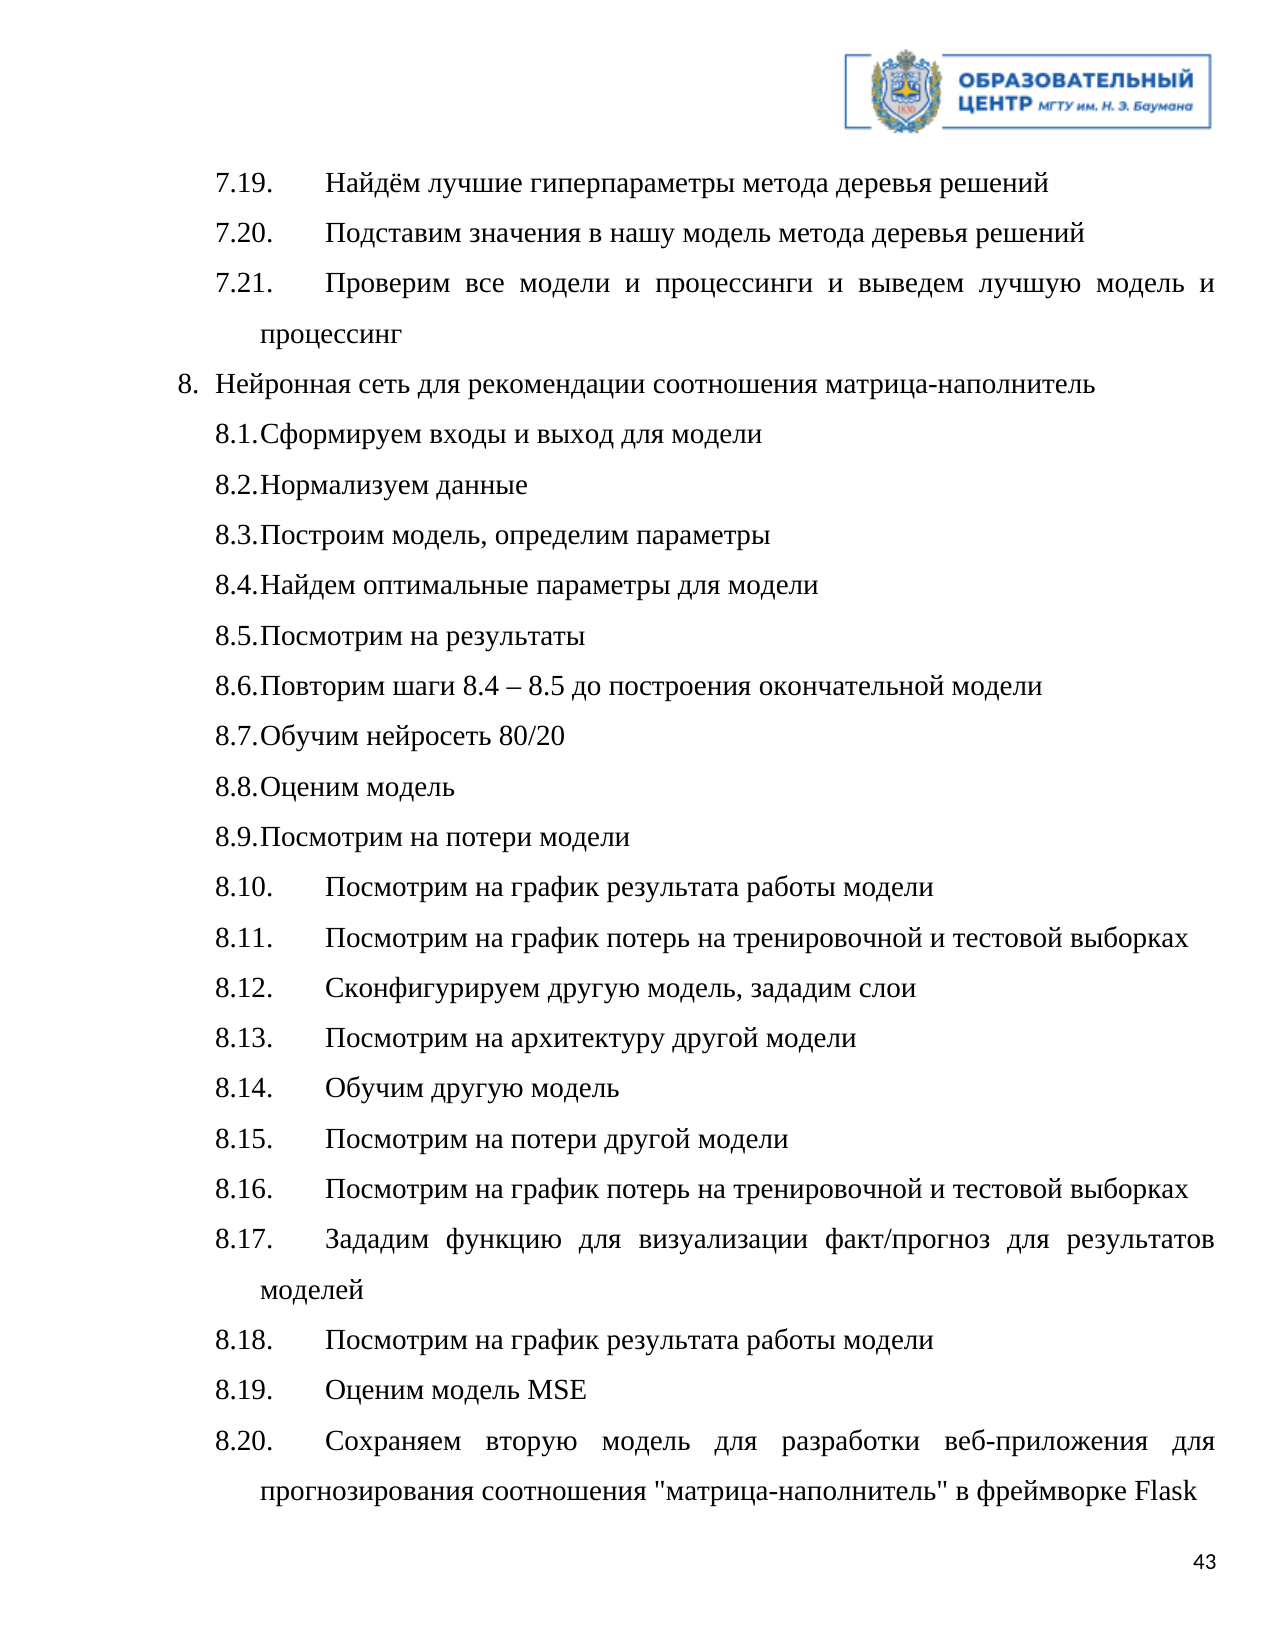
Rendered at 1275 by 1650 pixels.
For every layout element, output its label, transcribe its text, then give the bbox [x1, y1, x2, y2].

list Посмотрим на график результата работы модели [215, 1322, 1216, 1356]
list Посмотрим на потери другой модели [215, 1121, 1216, 1154]
list Посмотрим на результаты [215, 618, 1216, 651]
list Обучим другую модель [215, 1071, 1216, 1104]
list Построим модель, определим параметры [215, 517, 1216, 551]
list Обучим нейросеть 80/20 [215, 718, 1216, 752]
list Проверим все модели и процессинги и выведем лучшую модель и процессинг [215, 266, 1216, 349]
list Сохраняем вторую модель для разработки веб-приложения для прогнозирования соотношения "матрица-наполнитель" в фреймворке Flask [215, 1423, 1216, 1507]
list Повторим шаги 8.4 – 8.5 до построения окончательной модели [215, 668, 1216, 702]
list Подставим значения в нашу модель метода деревья решений [215, 215, 1216, 249]
list Найдем оптимальные параметры для модели [215, 567, 1216, 601]
list Посмотрим на график потерь на тренировочной и тестовой выборках [215, 1171, 1216, 1205]
list Нейронная сеть для рекомендации соотношения матрица-наполнитель [177, 366, 1216, 400]
list Зададим функцию для визуализации факт/прогноз для результатов моделей [215, 1222, 1216, 1305]
list Сформируем входы и выход для модели [215, 417, 1216, 450]
list Посмотрим на архитектуру другой модели [215, 1020, 1216, 1054]
list Нормализуем данные [215, 467, 1216, 500]
list Оценим модель [215, 769, 1216, 802]
picture [814, 26, 1262, 149]
list Найдём лучшие гиперпараметры метода деревья решений [215, 118, 1216, 198]
list Оценим модель MSE [215, 1372, 1216, 1406]
list Сконфигурируем другую модель, зададим слои [215, 970, 1216, 1003]
list Посмотрим на график потерь на тренировочной и тестовой выборках [215, 920, 1216, 953]
list Посмотрим на потери модели [215, 819, 1216, 853]
list Посмотрим на график результата работы модели [215, 869, 1216, 903]
